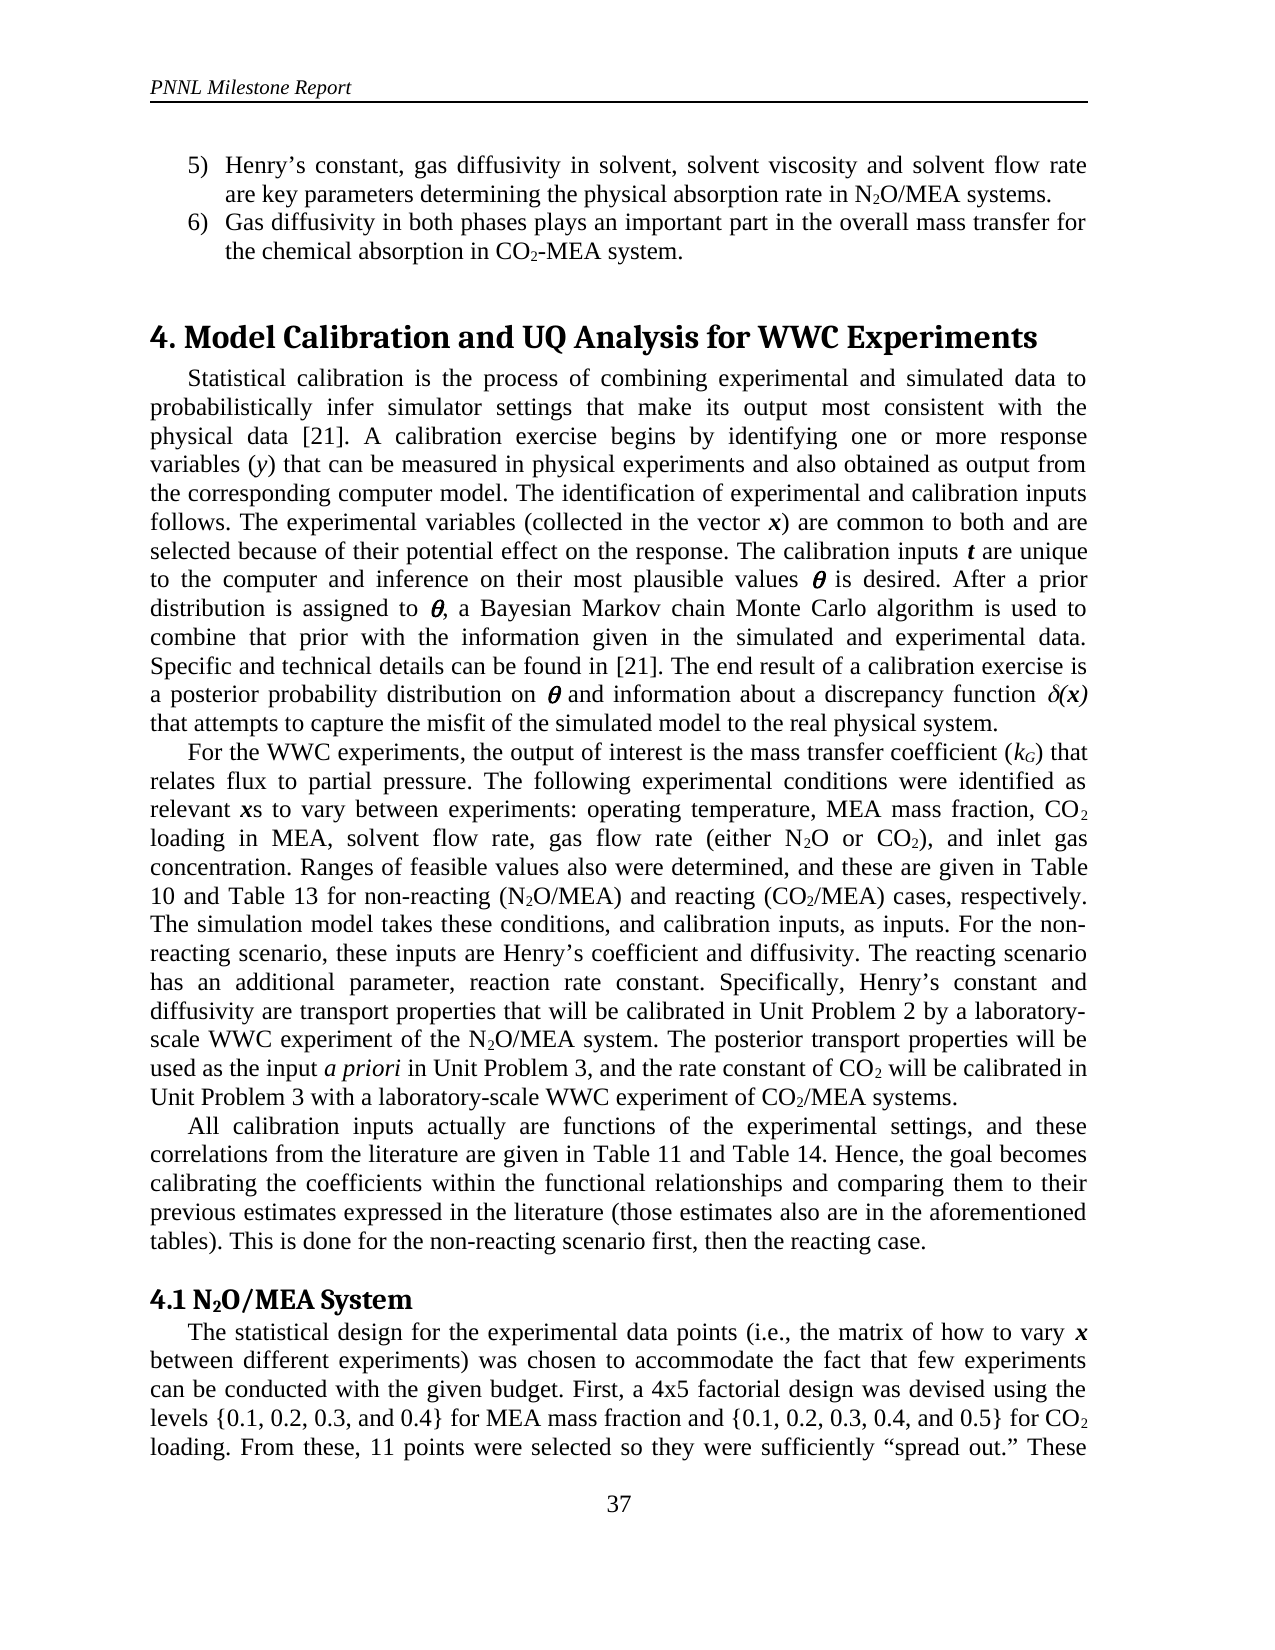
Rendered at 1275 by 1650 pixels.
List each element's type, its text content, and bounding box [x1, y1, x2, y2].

list Henry’s constant, gas diffusivity in solvent, solvent viscosity and solvent flow rate are key parameters determining the physical absorption rate in N2O/MEA systems. [187, 150, 1088, 207]
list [150, 1317, 1088, 1461]
list Gas diffusivity in both phases plays an important part in the overall mass transfer for the chemical absorption in CO2-MEA system. [187, 207, 1088, 265]
list All calibration inputs actually are functions of the experimental settings, and these correlations from the literature are given in Table 11 and Table 14. Hence, the goal becomes calibrating the coefficients within the functional relationships and comparing them to their previous estimates expressed in the literature (those estimates also are in the aforementioned tables). This is done for the non-reacting scenario first, then the reacting case. [150, 1111, 1088, 1254]
subtitle 4.1 N2O/MEA System [150, 1283, 1088, 1317]
list Statistical calibration is the process of combining experimental and simulated data to probabilistically infer simulator settings that make its output most consistent with the physical data [21]. A calibration exercise begins by identifying one or more response variables (y) that can be measured in physical experiments and also obtained as output from the corresponding computer model. The identification of experimental and calibration inputs follows. The experimental variables (collected in the vector x) are common to both and are selected because of their potential effect on the response. The calibration inputs t are unique to the computer and inference on their most plausible values is desired. After a prior distribution is assigned to , a Bayesian Markov chain Monte Carlo algorithm is used to combine that prior with the information given in the simulated and experimental data. Specific and technical details can be found in [21]. The end result of a calibration exercise is a posterior probability distribution on and information about a discrepancy function (x) that attempts to capture the misfit of the simulated model to the real physical system. [150, 363, 1088, 737]
subtitle 4. Model Calibration and UQ Analysis for WWC Experiments [150, 319, 1088, 357]
list For the WWC experiments, the output of interest is the mass transfer coefficient (kG) that relates flux to partial pressure. The following experimental conditions were identified as relevant xs to vary between experiments: operating temperature, MEA mass fraction, CO2 loading in MEA, solvent flow rate, gas flow rate (either N2O or CO2), and inlet gas concentration. Ranges of feasible values also were determined, and these are given in Table 10 and Table 13 for non-reacting (N2O/MEA) and reacting (CO2/MEA) cases, respectively. The simulation model takes these conditions, and calibration inputs, as inputs. For the non-reacting scenario, these inputs are Henry’s coefficient and diffusivity. The reacting scenario has an additional parameter, reaction rate constant. Specifically, Henry’s constant and diffusivity are transport properties that will be calibrated in Unit Problem 2 by a laboratory-scale WWC experiment of the N2O/MEA system. The posterior transport properties will be used as the input a priori in Unit Problem 3, and the rate constant of CO2 will be calibrated in Unit Problem 3 with a laboratory-scale WWC experiment of CO2/MEA systems. [150, 737, 1088, 1111]
